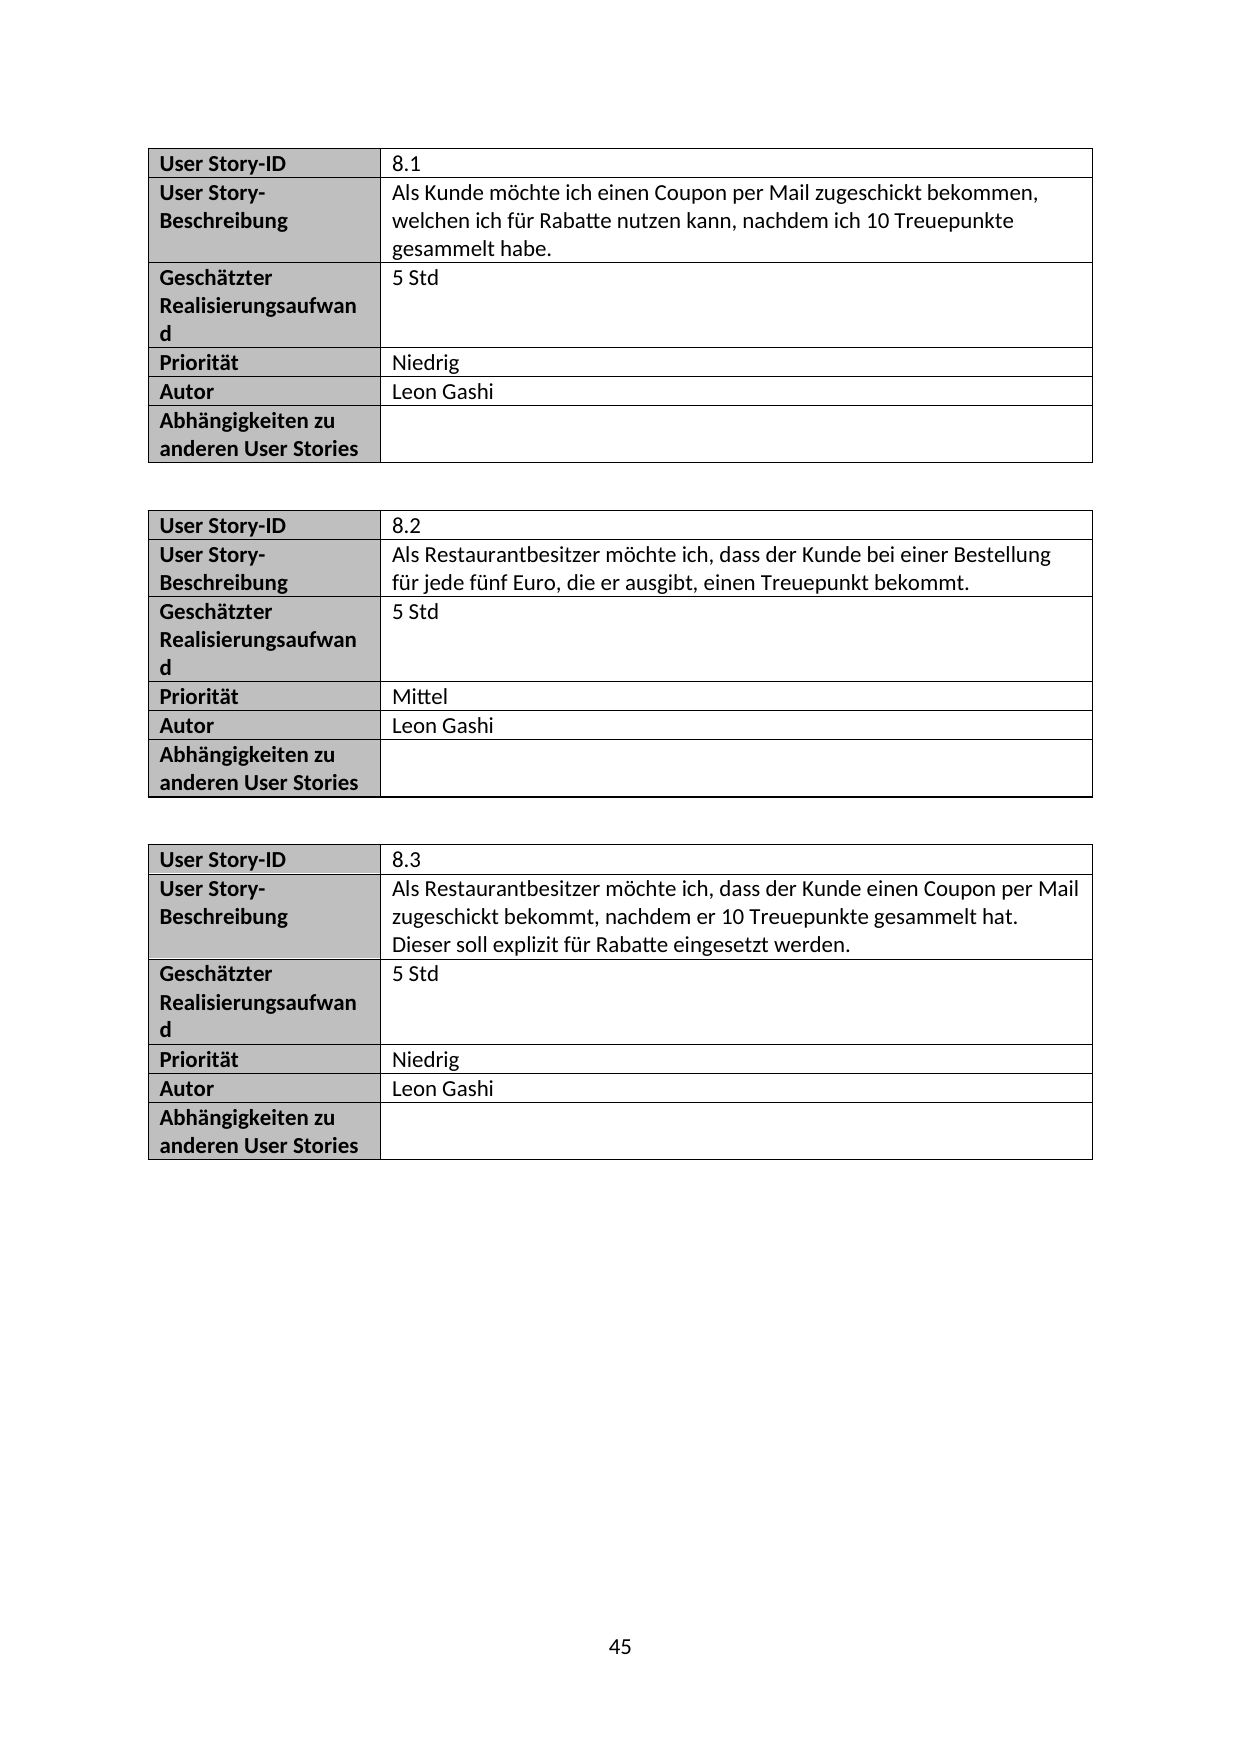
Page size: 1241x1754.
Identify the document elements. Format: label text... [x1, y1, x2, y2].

table_cell Autor [149, 377, 380, 405]
table_cell Priorität [149, 682, 380, 710]
table_cell [381, 406, 1092, 462]
table_header 8.2 [381, 511, 1092, 539]
table_cell Autor [149, 1074, 380, 1102]
table_cell Leon Gashi [381, 1074, 1092, 1102]
table_cell Geschätzter Realisierungsaufwand [149, 960, 380, 1044]
table_cell Priorität [149, 348, 380, 376]
table_cell Leon Gashi [381, 377, 1092, 405]
table_cell Geschätzter Realisierungsaufwand [149, 263, 380, 347]
table_cell Mittel [381, 682, 1092, 710]
table_cell Als Restaurantbesitzer möchte ich, dass der Kunde einen Coupon per Mail zugeschickt bekommt, nachdem er 10 Treuepunkte gesammelt hat. Dieser soll explizit für Rabatte eingesetzt werden. [381, 875, 1092, 958]
table_cell User Story-Beschreibung [149, 875, 380, 958]
table_cell Autor [149, 711, 380, 739]
table_header 8.3 [381, 845, 1092, 873]
table_cell 5 Std [381, 263, 1092, 347]
table_cell Als Restaurantbesitzer möchte ich, dass der Kunde bei einer Bestellung für jede fünf Euro, die er ausgibt, einen Treuepunkt bekommt. [381, 540, 1092, 596]
table_cell Niedrig [381, 1045, 1092, 1073]
table_header User Story-ID [149, 511, 380, 539]
table_cell User Story-Beschreibung [149, 540, 380, 596]
table_cell Abhängigkeiten zu anderen User Stories [149, 1103, 380, 1159]
table_cell Niedrig [381, 348, 1092, 376]
table_header User Story-ID [149, 149, 380, 177]
table_cell 5 Std [381, 597, 1092, 681]
table_cell Leon Gashi [381, 711, 1092, 739]
table_header 8.1 [381, 149, 1092, 177]
table_cell Geschätzter Realisierungsaufwand [149, 597, 380, 681]
table_cell 5 Std [381, 960, 1092, 1044]
table_header User Story-ID [149, 845, 380, 873]
table_cell User Story-Beschreibung [149, 178, 380, 262]
table_cell Abhängigkeiten zu anderen User Stories [149, 740, 380, 796]
table_cell Priorität [149, 1045, 380, 1073]
table_cell Abhängigkeiten zu anderen User Stories [149, 406, 380, 462]
table_cell Als Kunde möchte ich einen Coupon per Mail zugeschickt bekommen, welchen ich für Rabatte nutzen kann, nachdem ich 10 Treuepunkte gesammelt habe. [381, 178, 1092, 262]
table_cell [381, 740, 1092, 796]
table_cell [381, 1103, 1092, 1159]
